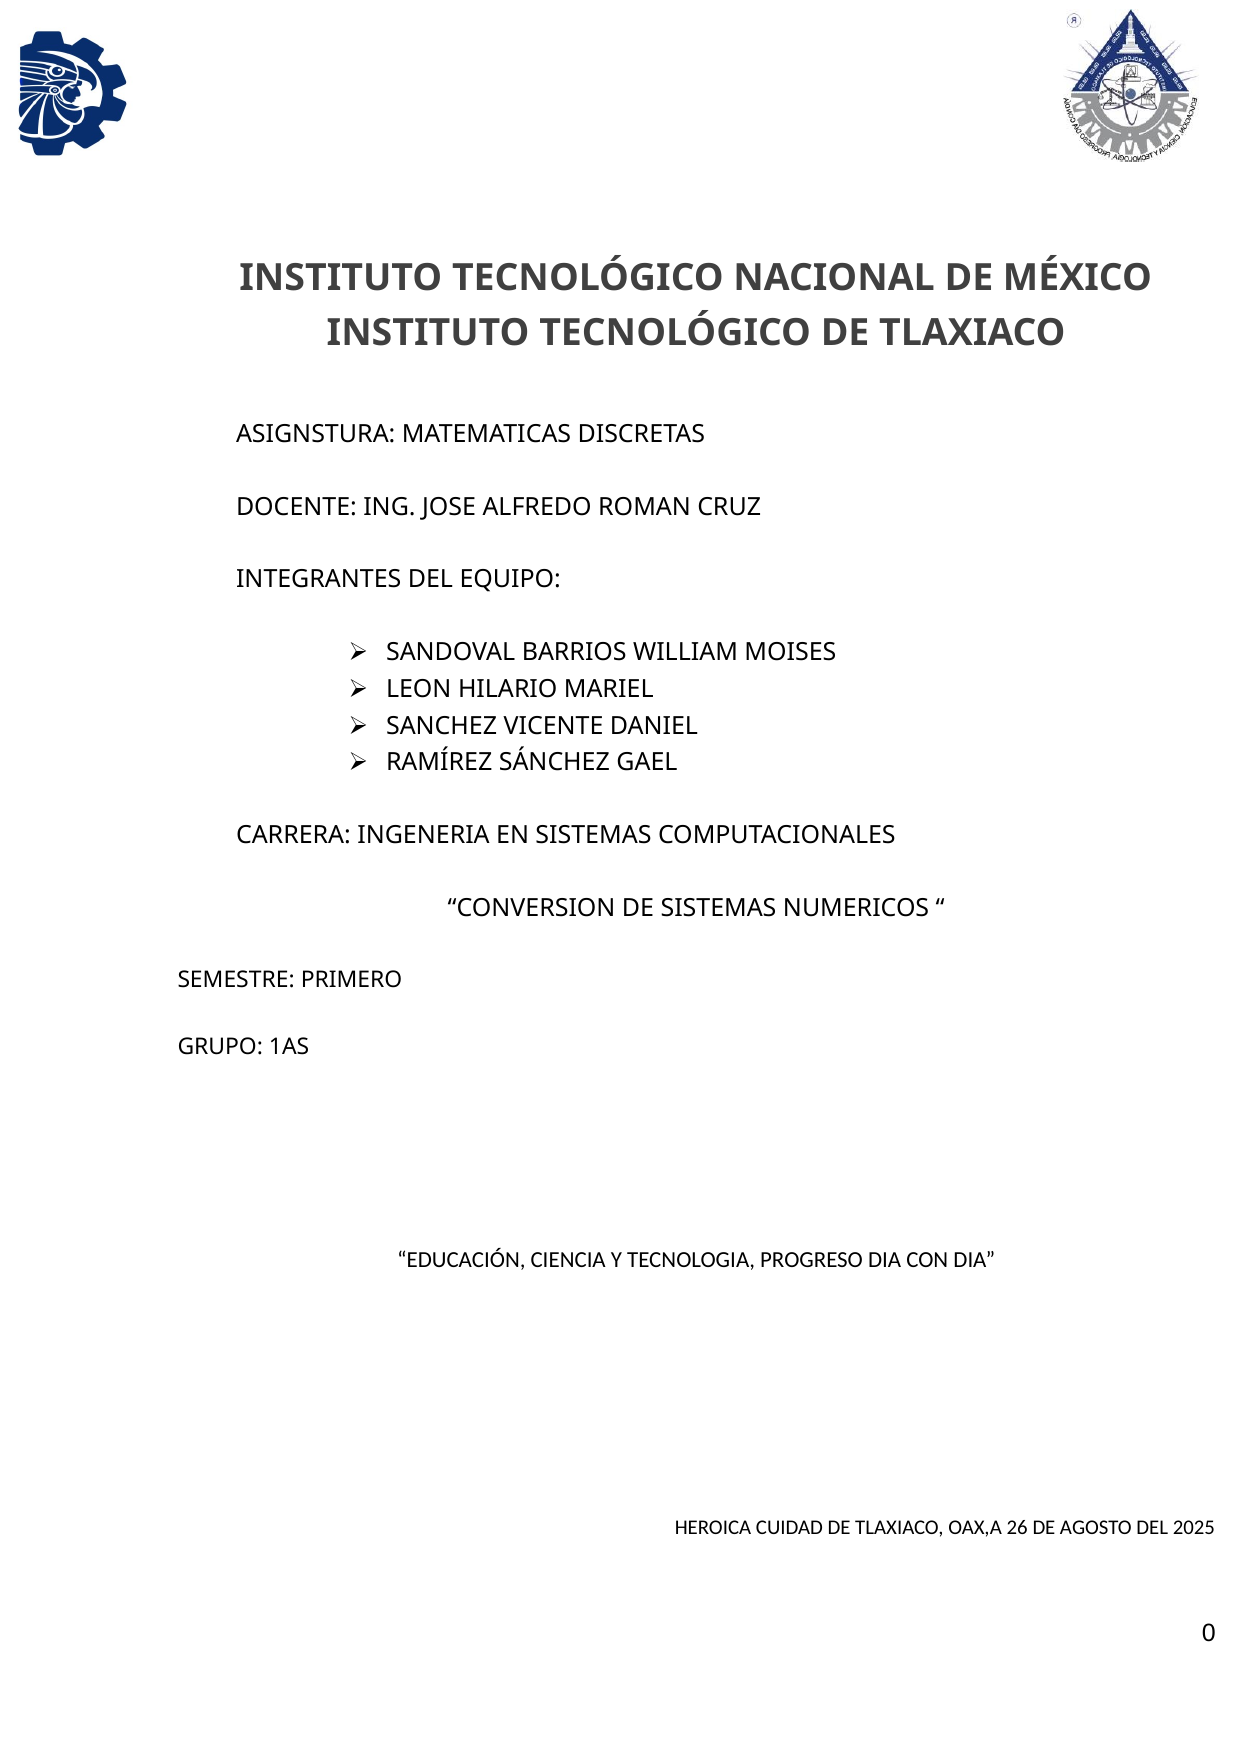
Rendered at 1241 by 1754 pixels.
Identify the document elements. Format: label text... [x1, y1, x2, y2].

text ASIGNSTURA: MATEMATICAS DISCRETAS [236, 416, 1215, 450]
text “CONVERSION DE SISTEMAS NUMERICOS “ [177, 889, 1215, 923]
text “EDUCACIÓN, CIENCIA Y TECNOLOGIA, PROGRESO DIA CON DIA” [177, 1245, 1215, 1273]
picture [1063, 9, 1200, 162]
list LEON HILARIO MARIEL [348, 671, 1215, 704]
text INTEGRANTES DEL EQUIPO: [236, 561, 1215, 595]
text SEMESTRE: PRIMERO [177, 963, 1215, 994]
list SANCHEZ VICENTE DANIEL [348, 707, 1215, 741]
subtitle INSTITUTO TECNOLÓGICO NACIONAL DE MÉXICO INSTITUTO TECNOLÓGICO DE TLAXIACO [176, 251, 1215, 357]
picture [17, 27, 135, 159]
list RAMÍREZ SÁNCHEZ GAEL [348, 744, 1215, 778]
text CARRERA: INGENERIA EN SISTEMAS COMPUTACIONALES [236, 817, 1215, 851]
text DOCENTE: ING. JOSE ALFREDO ROMAN CRUZ [236, 488, 1215, 523]
text HEROICA CUIDAD DE TLAXIACO, OAX,A 26 DE AGOSTO DEL 2025 [177, 1514, 1215, 1540]
text GRUPO: 1AS [177, 1030, 1215, 1062]
list SANDOVAL BARRIOS WILLIAM MOISES [348, 634, 1215, 668]
